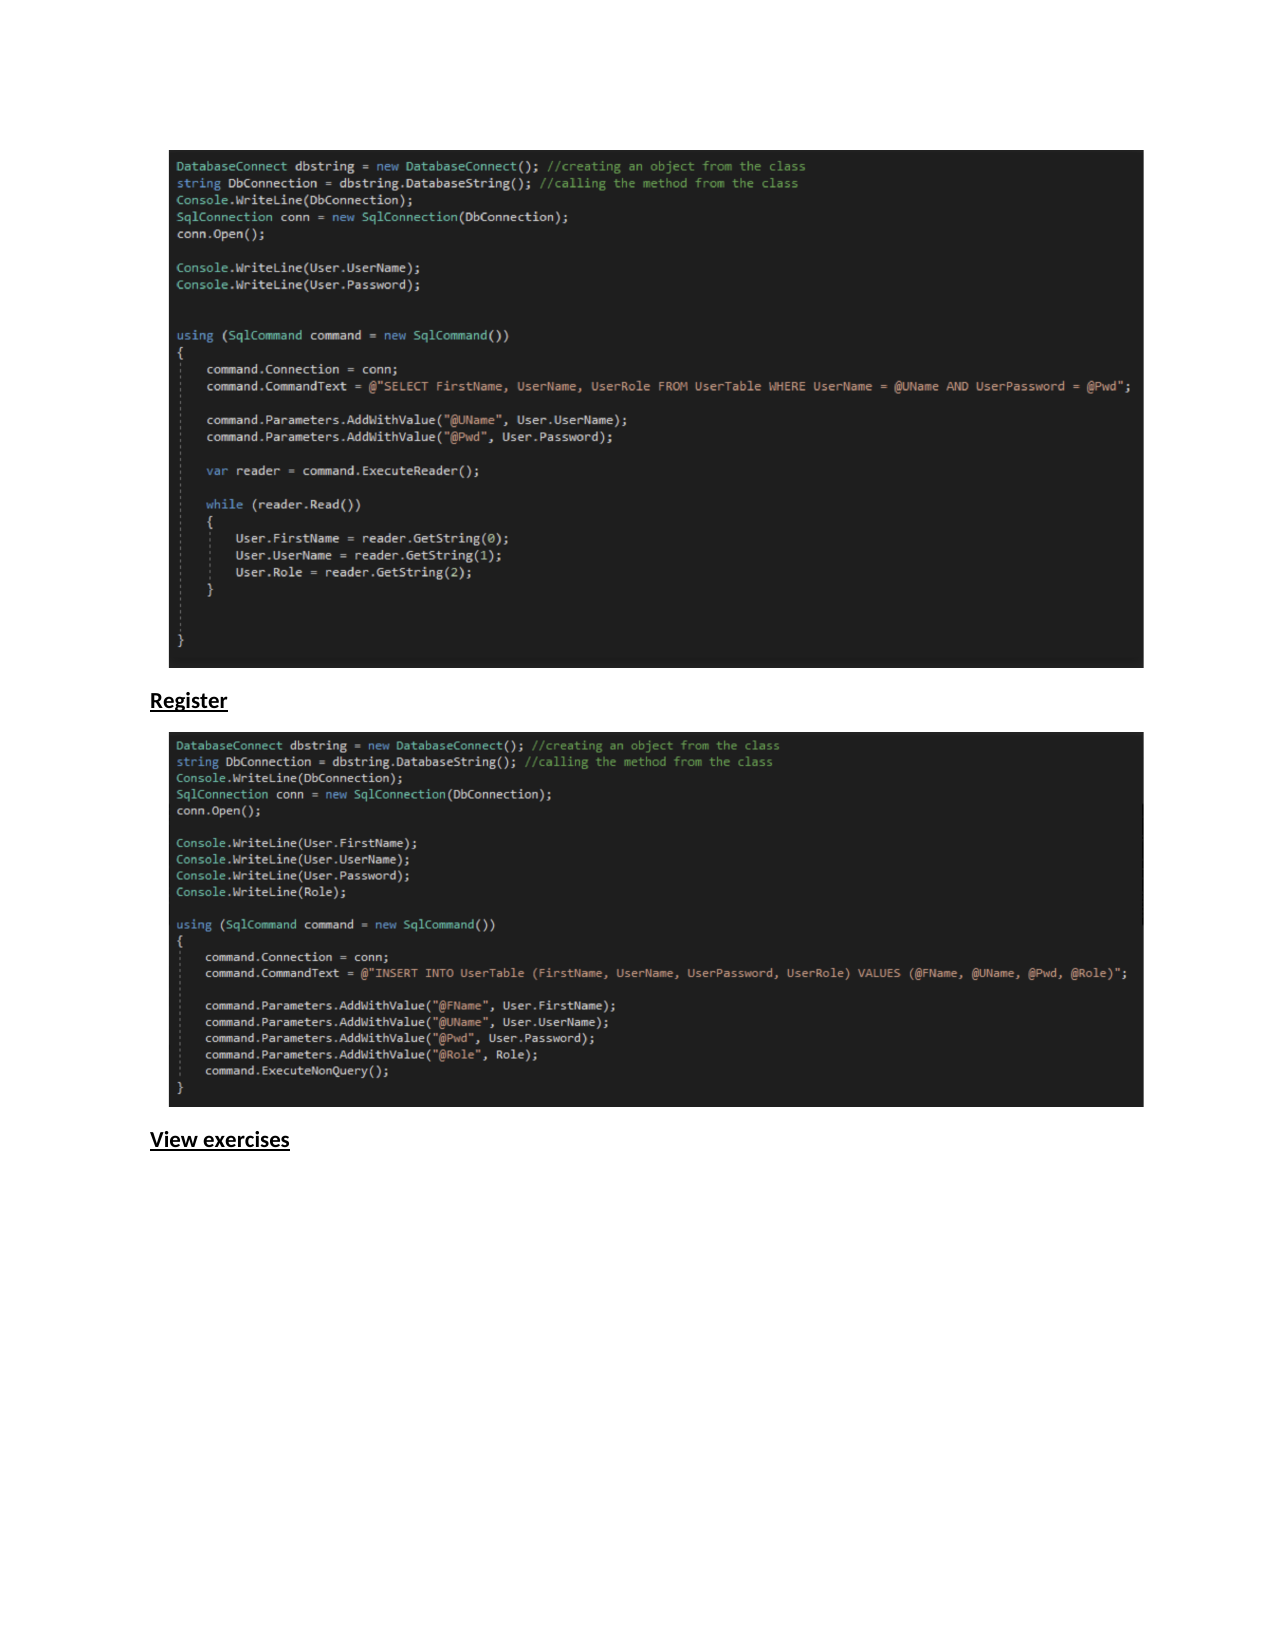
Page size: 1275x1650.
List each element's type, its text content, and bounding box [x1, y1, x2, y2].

text Register [150, 686, 1125, 714]
text View exercises [150, 1125, 1125, 1153]
